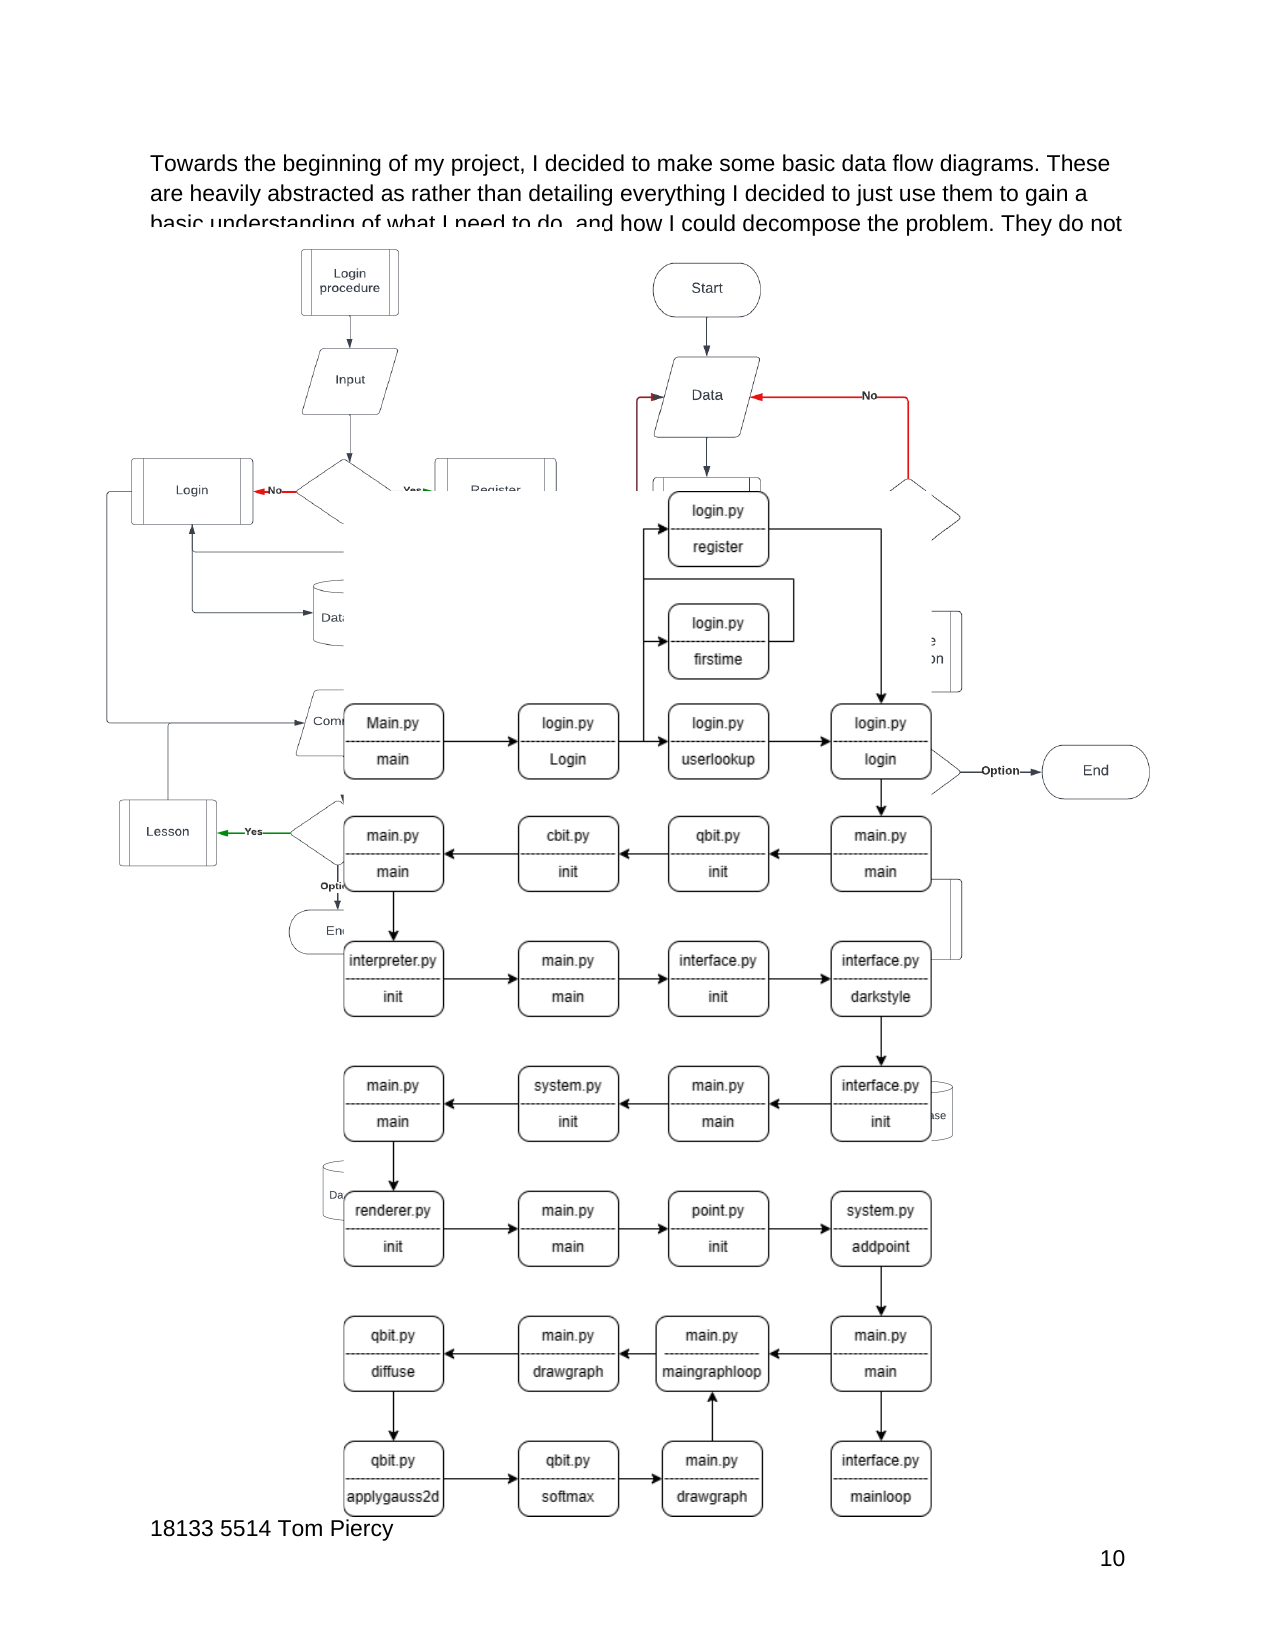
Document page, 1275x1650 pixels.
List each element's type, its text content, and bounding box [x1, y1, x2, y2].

text Towards the beginning of my project, I decided to make some basic data flow diagrams. These are heavily abstracted as rather than detailing everything I decided to just use them to gain a basic understanding of what I need to do, and how I could decompose the problem. They do not show all connections or even what happens in the subroutines. They don’t show what inputs are being taken or what decisions are being made: they are purely designed to show where these routines may be run and where inputs may be taken. I will use these diagrams to make, test and improve my final system. [150, 150, 1125, 236]
picture [82, 227, 1175, 1517]
